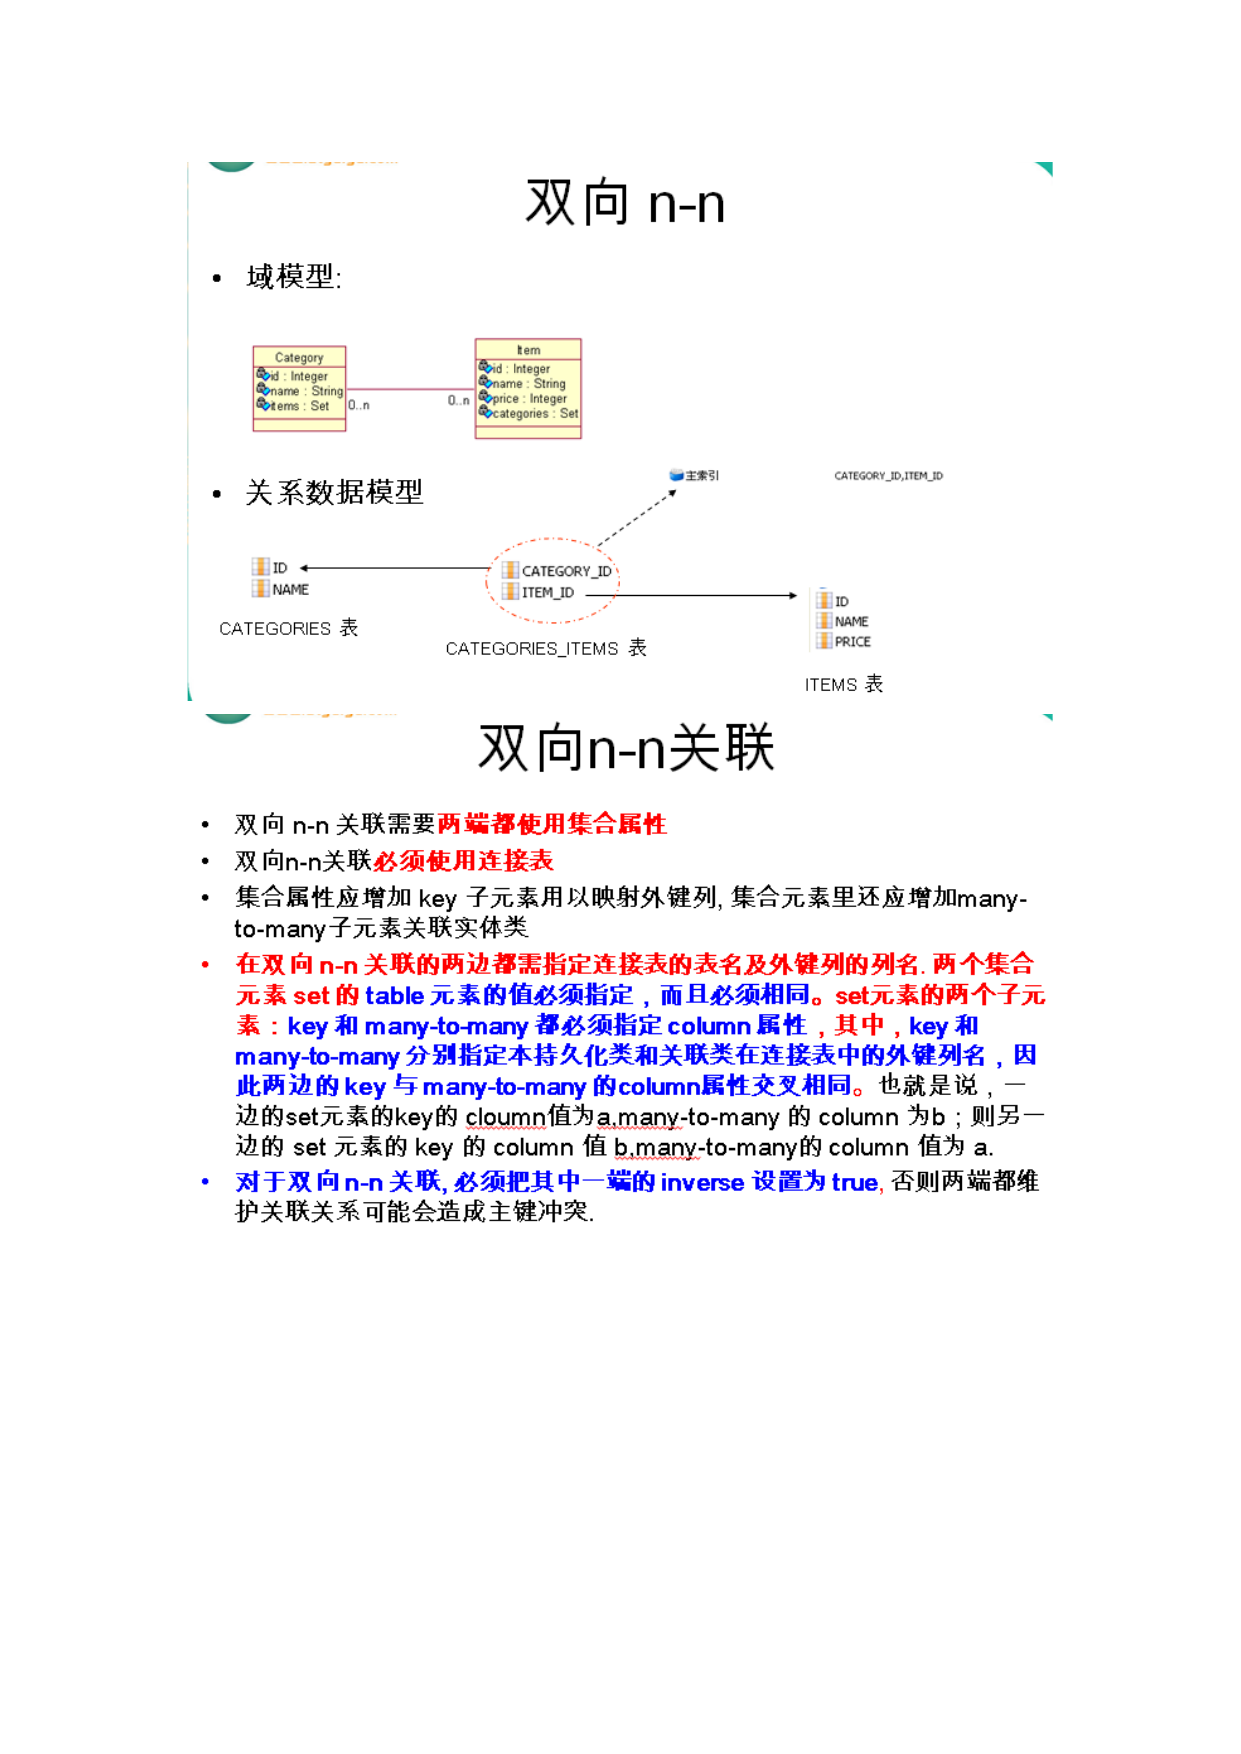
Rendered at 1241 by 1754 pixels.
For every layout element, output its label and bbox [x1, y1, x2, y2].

picture [187, 714, 1053, 1230]
picture [187, 162, 1053, 701]
